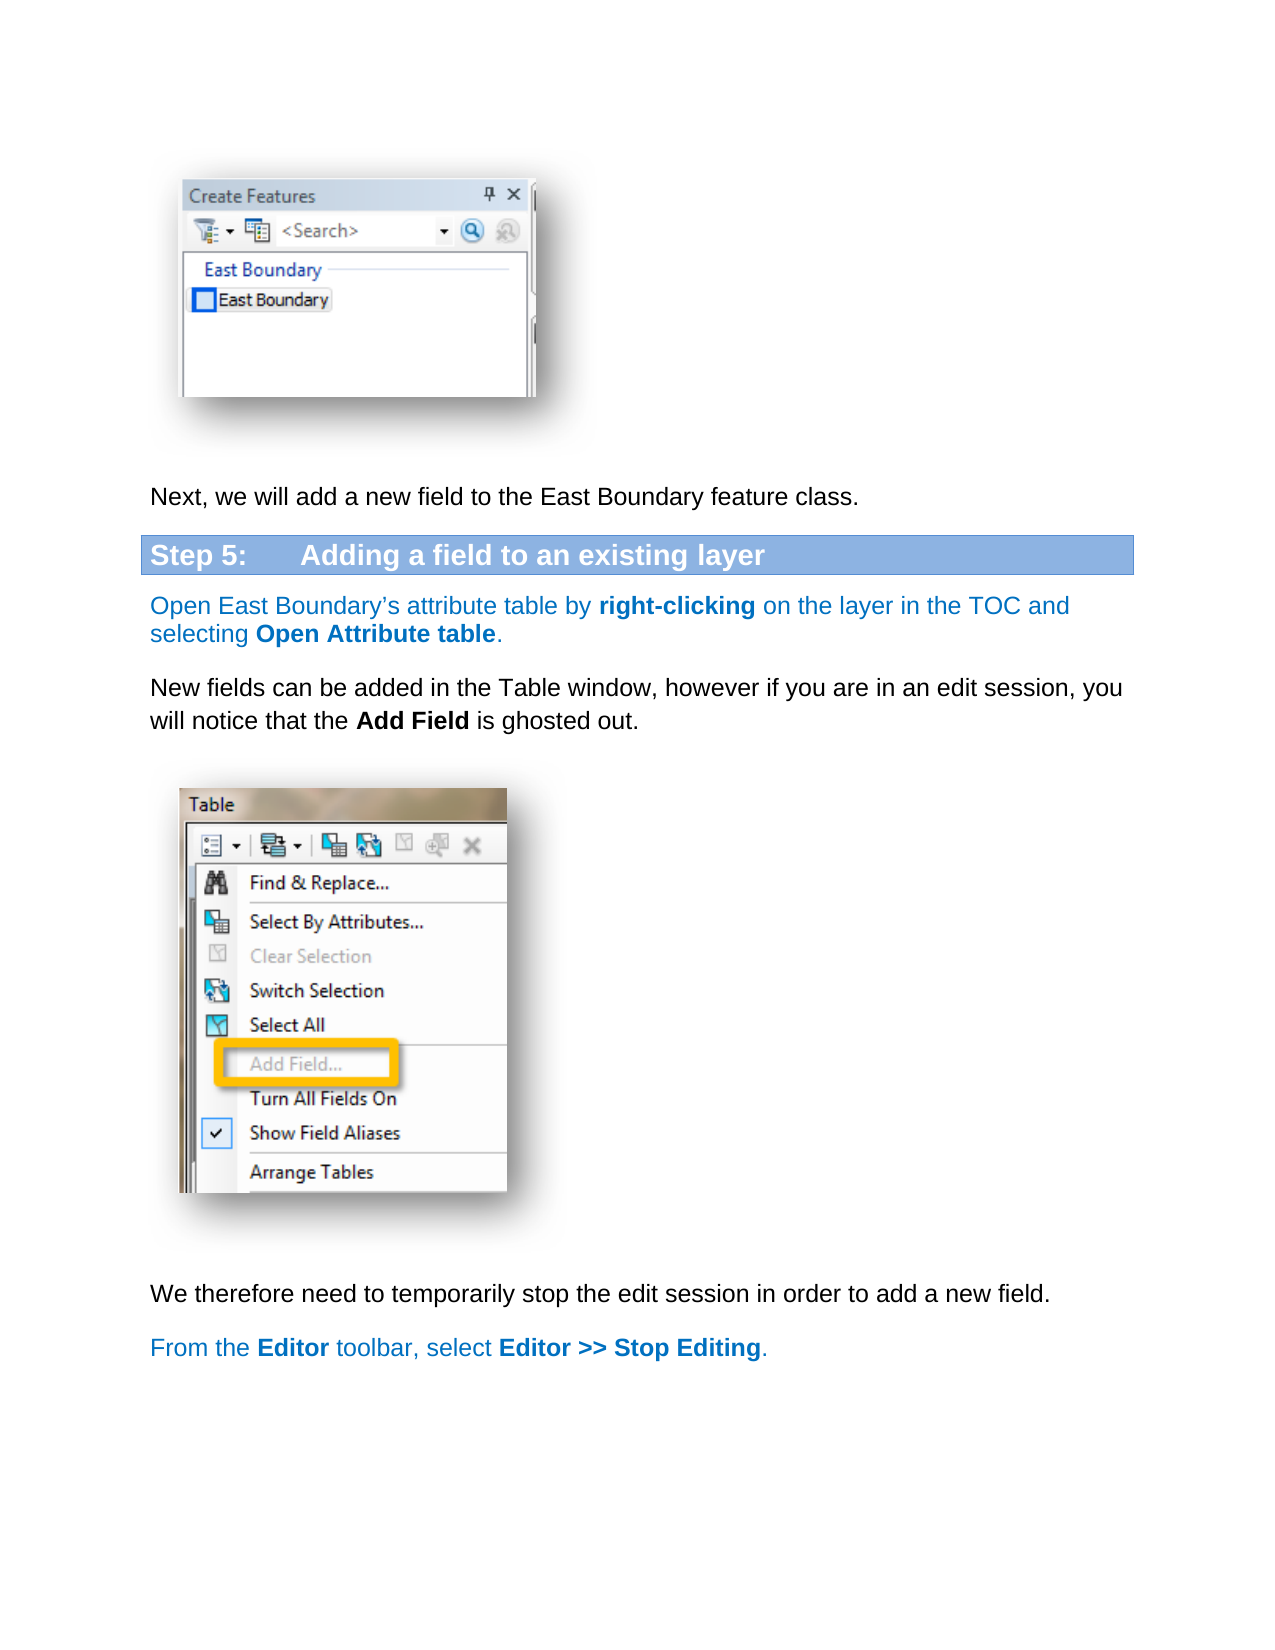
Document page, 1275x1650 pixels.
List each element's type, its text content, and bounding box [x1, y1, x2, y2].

text Open East Boundary’s attribute table by right-clicking on the layer in the TOC and selecting Open Attribute table. [150, 591, 1125, 648]
text Next, we will add a new field to the East Boundary feature class. [150, 481, 1125, 510]
text From the Editor toolbar, select Editor >> Stop Editing. [150, 1333, 1125, 1362]
text New fields can be added in the Table window, however if you are in an edit session, you will notice that the Add Field is ghosted out. [150, 673, 1125, 735]
text We therefore need to temporarily stop the edit session in order to add a new field. [150, 1279, 1125, 1308]
picture [178, 788, 507, 1193]
picture [178, 178, 536, 397]
text Adding a field to an existing layer [142, 536, 1133, 574]
